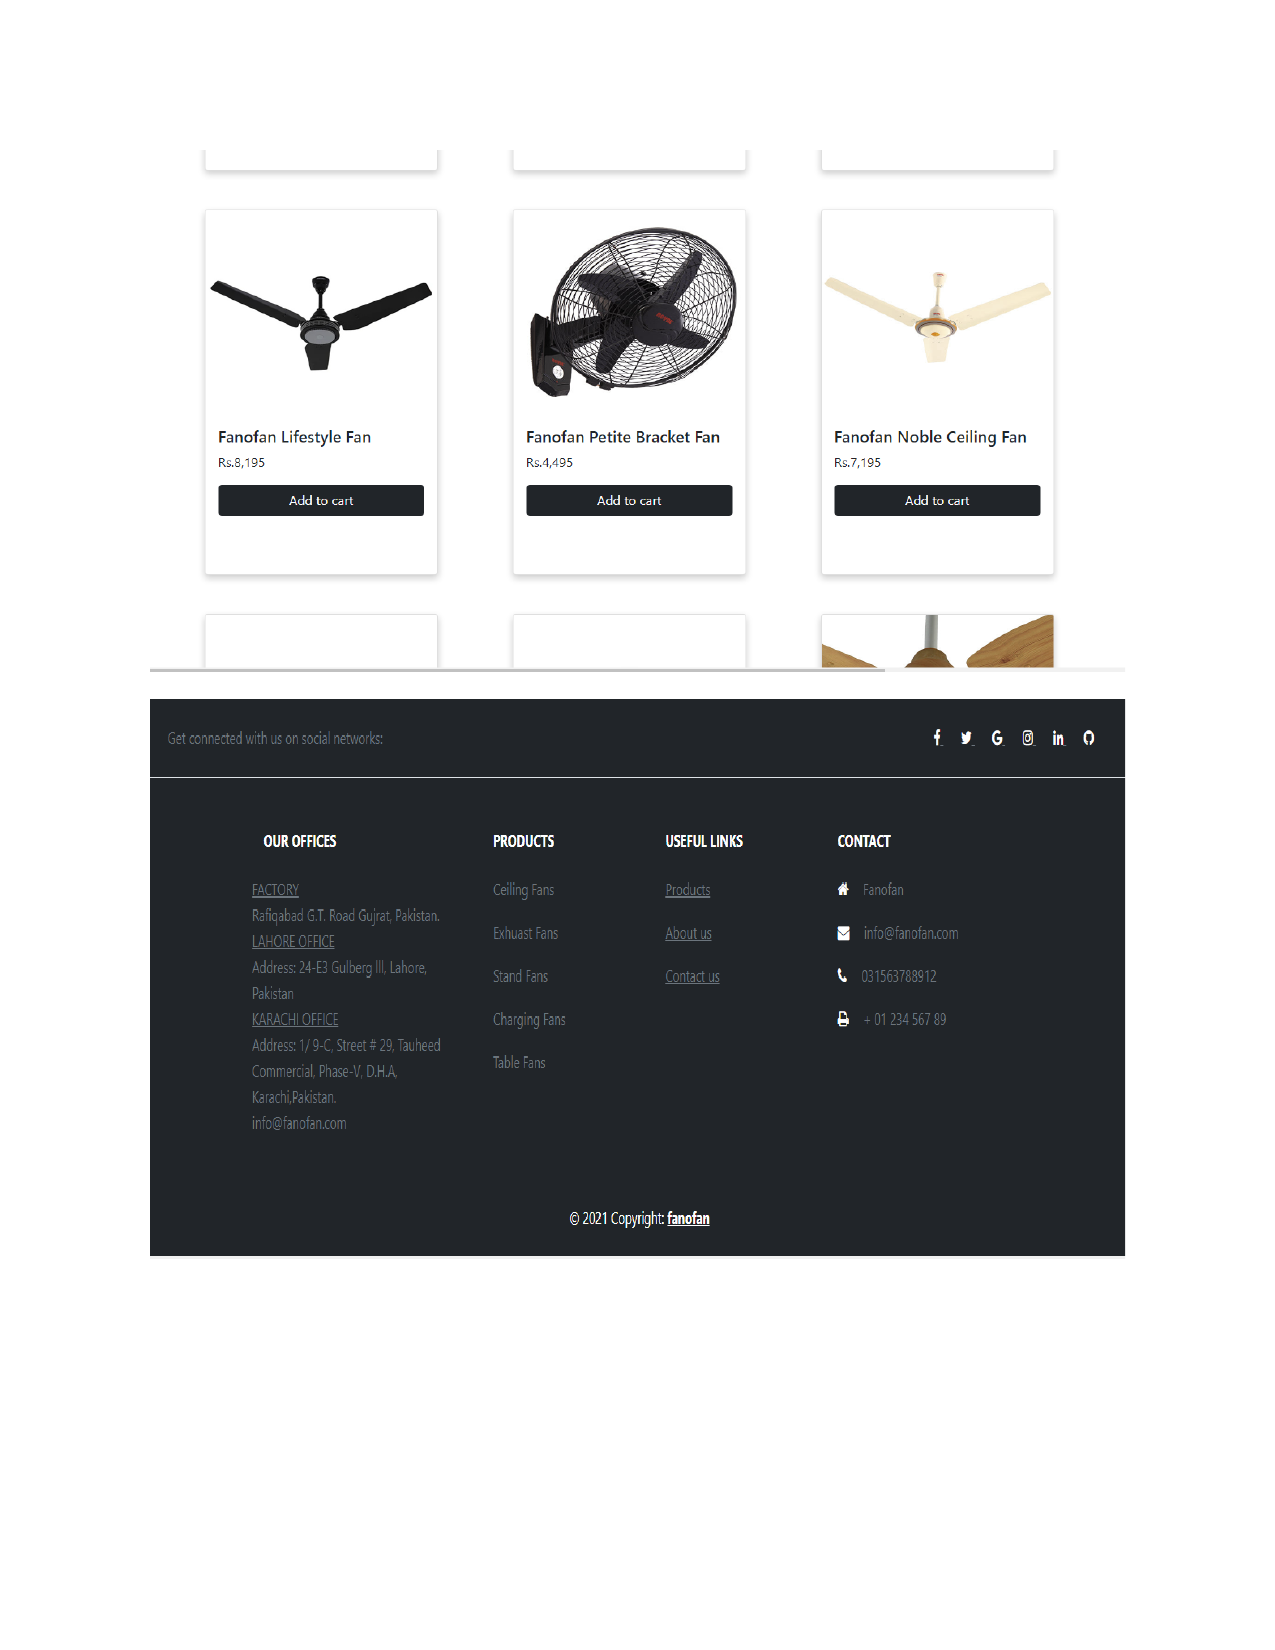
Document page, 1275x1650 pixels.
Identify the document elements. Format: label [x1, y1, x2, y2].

picture [150, 150, 1125, 672]
picture [150, 696, 1125, 1259]
